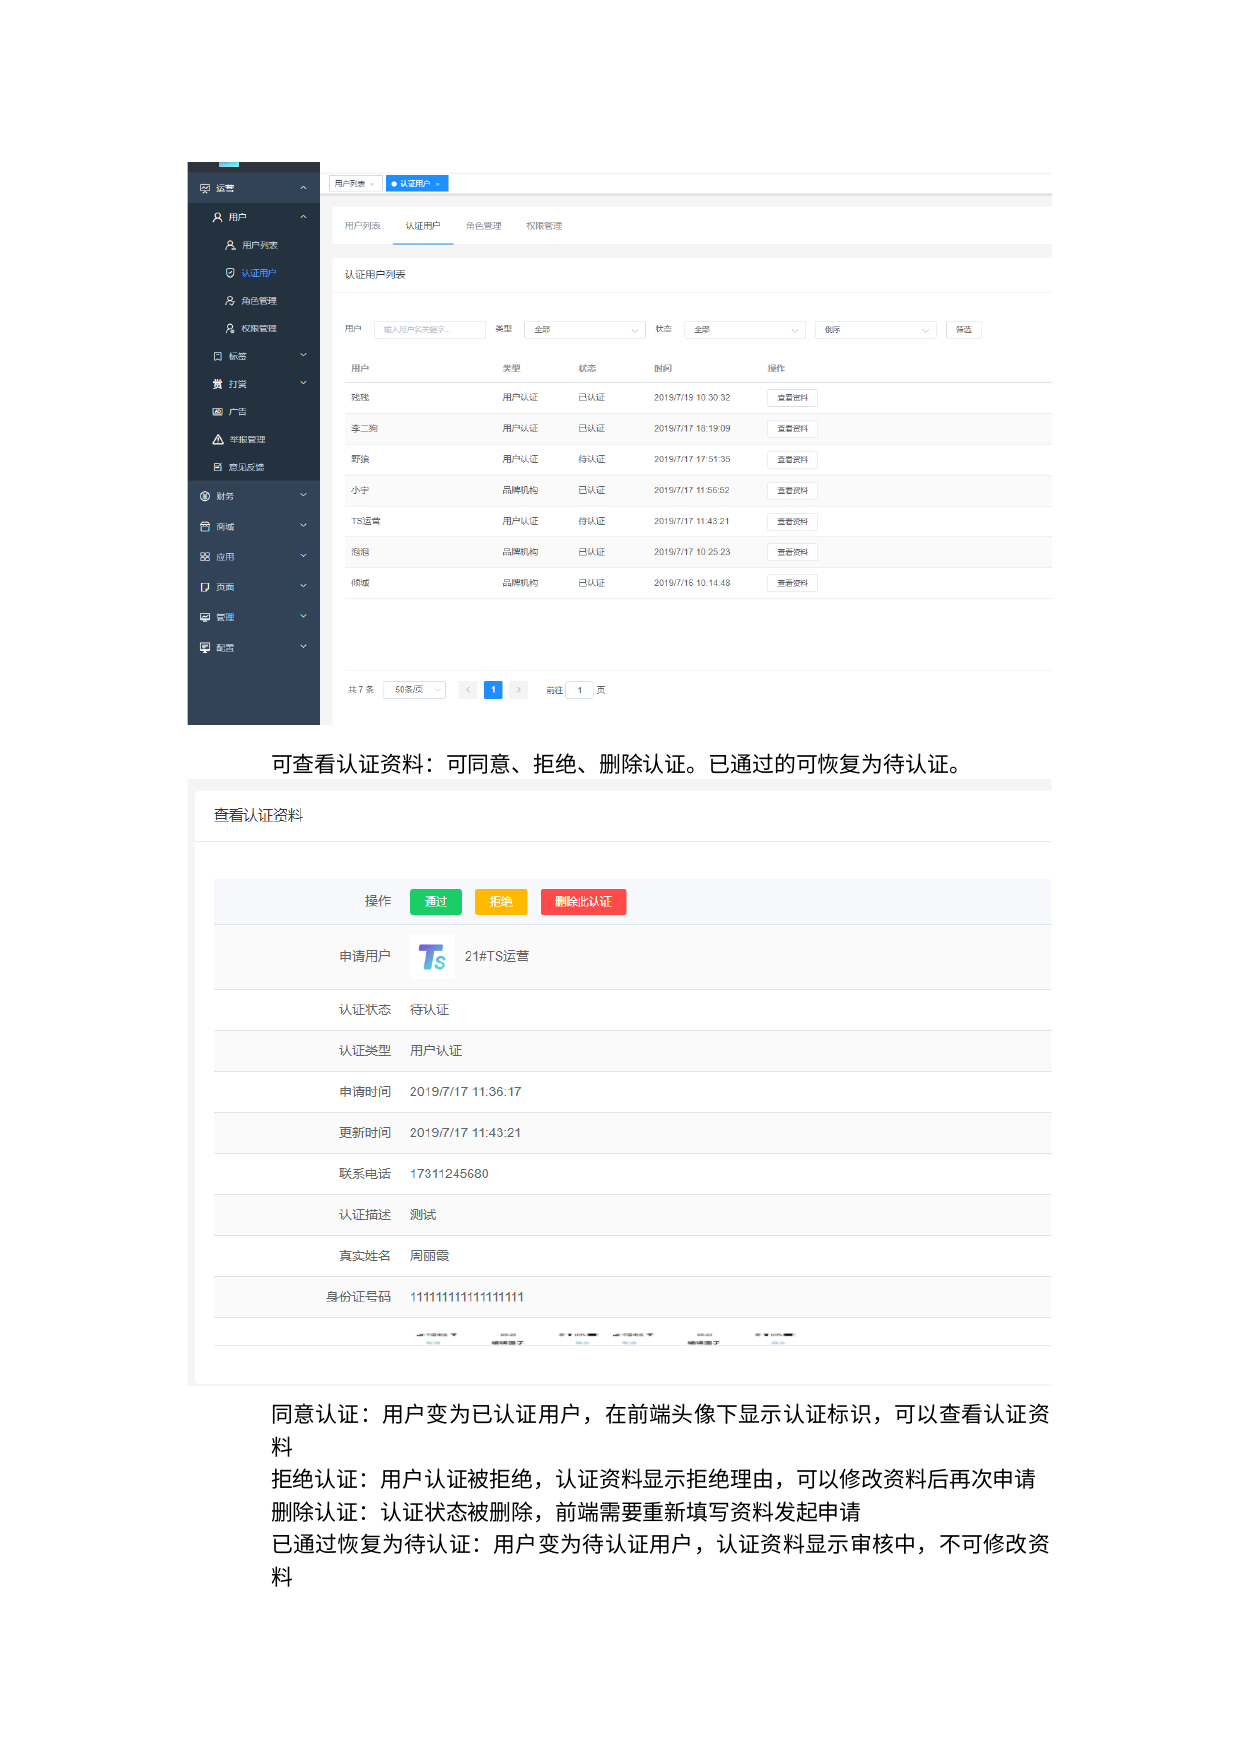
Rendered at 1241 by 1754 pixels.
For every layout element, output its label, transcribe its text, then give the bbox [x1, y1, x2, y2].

list 可查看认证资料：可同意、拒绝、删除认证。已通过的可恢复为待认证。 [271, 747, 1053, 779]
list 已通过恢复为待认证：用户变为待认证用户，认证资料显示审核中，不可修改资料 [271, 1527, 1053, 1592]
picture [187, 162, 1053, 725]
list 拒绝认证：用户认证被拒绝，认证资料显示拒绝理由，可以修改资料后再次申请 [271, 1462, 1053, 1494]
list 同意认证：用户变为已认证用户，在前端头像下显示认证标识，可以查看认证资料 [271, 1397, 1053, 1462]
list 删除认证：认证状态被删除，前端需要重新填写资料发起申请 [271, 1494, 1053, 1527]
picture [187, 779, 1052, 1386]
